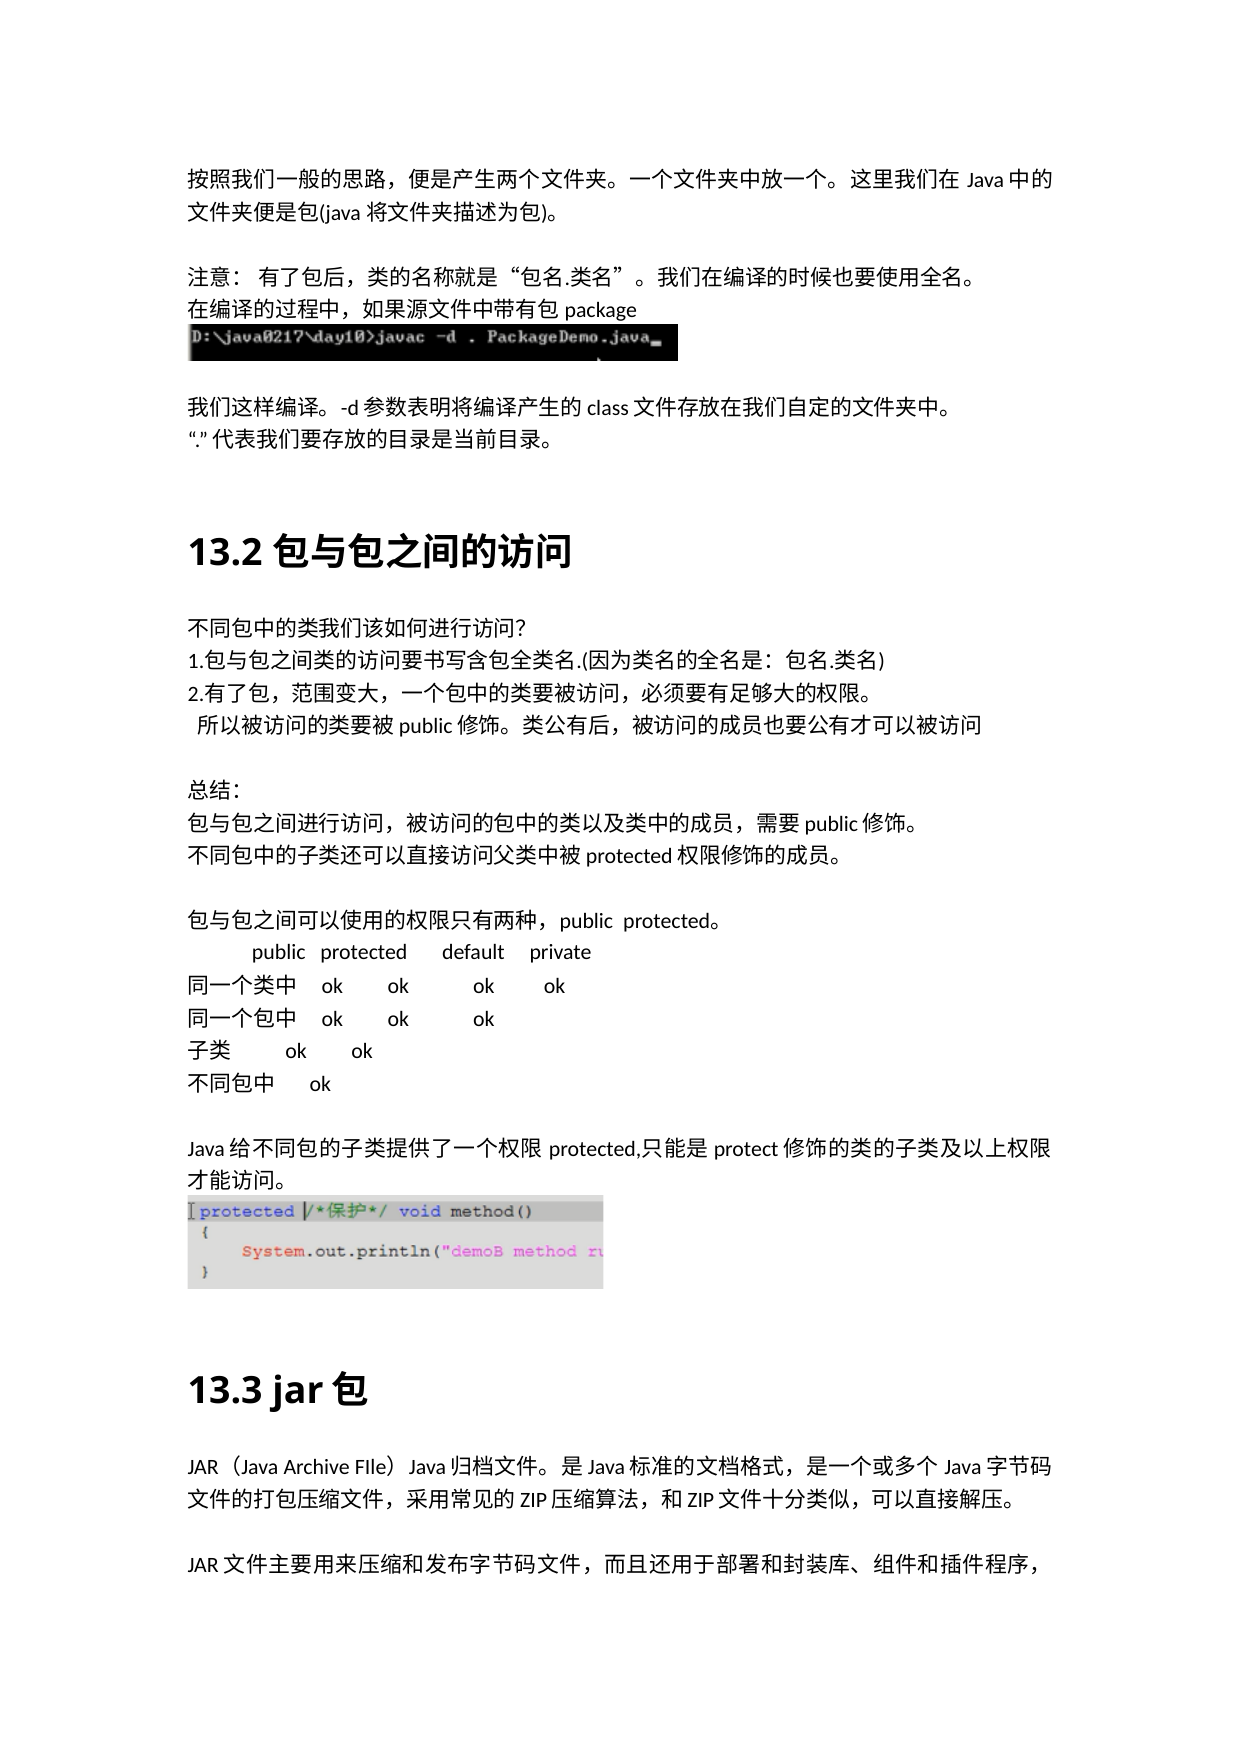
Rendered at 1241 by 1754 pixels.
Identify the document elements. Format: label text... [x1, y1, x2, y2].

list public protected default private [187, 935, 1053, 968]
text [187, 1546, 1053, 1579]
text JAR（Java Archive FIle）Java归档文件。是Java标准的文档格式，是一个或多个Java字节码文件的打包压缩文件，采用常见的ZIP压缩算法，和ZIP文件十分类似，可以直接解压。 [187, 1449, 1053, 1514]
list 不同包中的子类还可以直接访问父类中被protected权限修饰的成员。 [187, 838, 1053, 870]
list 包与包之间进行访问，被访问的包中的类以及类中的成员，需要public修饰。 [187, 805, 1053, 838]
text 我们这样编译。-d 参数表明将编译产生的class文件存放在我们自定的文件夹中。 [187, 389, 1053, 422]
list 包与包之间可以使用的权限只有两种，public protected。 [187, 903, 1053, 935]
list 同一个类中 ok ok ok ok [187, 968, 1053, 1000]
picture [187, 324, 678, 361]
list 同一个包中 ok ok ok [187, 1000, 1053, 1033]
list 不同包中 ok [187, 1065, 1053, 1098]
text 在编译的过程中，如果源文件中带有包 package [187, 292, 1053, 324]
subtitle 13.3 jar包 [187, 1354, 1053, 1419]
text 不同包中的类我们该如何进行访问？ [187, 610, 1053, 643]
picture [187, 1195, 604, 1289]
list 总结： [187, 773, 1053, 805]
list 包与包之间类的访问要书写含包全类名.(因为类名的全名是：包名.类名) [187, 643, 1053, 675]
subtitle 13.2 包与包之间的访问 [187, 516, 1053, 581]
list Java给不同包的子类提供了一个权限protected,只能是protect修饰的类的子类及以上权限才能访问。 [187, 1130, 1053, 1195]
text 按照我们一般的思路，便是产生两个文件夹。一个文件夹中放一个。这里我们在Java中的文件夹便是包(java 将文件夹描述为包)。 [187, 162, 1053, 227]
list 子类 ok ok [187, 1033, 1053, 1065]
text “.” 代表我们要存放的目录是当前目录。 [187, 422, 1053, 454]
list 有了包，范围变大，一个包中的类要被访问，必须要有足够大的权限。 [187, 675, 1053, 708]
list 所以被访问的类要被public修饰。类公有后，被访问的成员也要公有才可以被访问 [187, 708, 1053, 740]
text 注意： 有了包后，类的名称就是“包名.类名”。我们在编译的时候也要使用全名。 [187, 259, 1053, 292]
